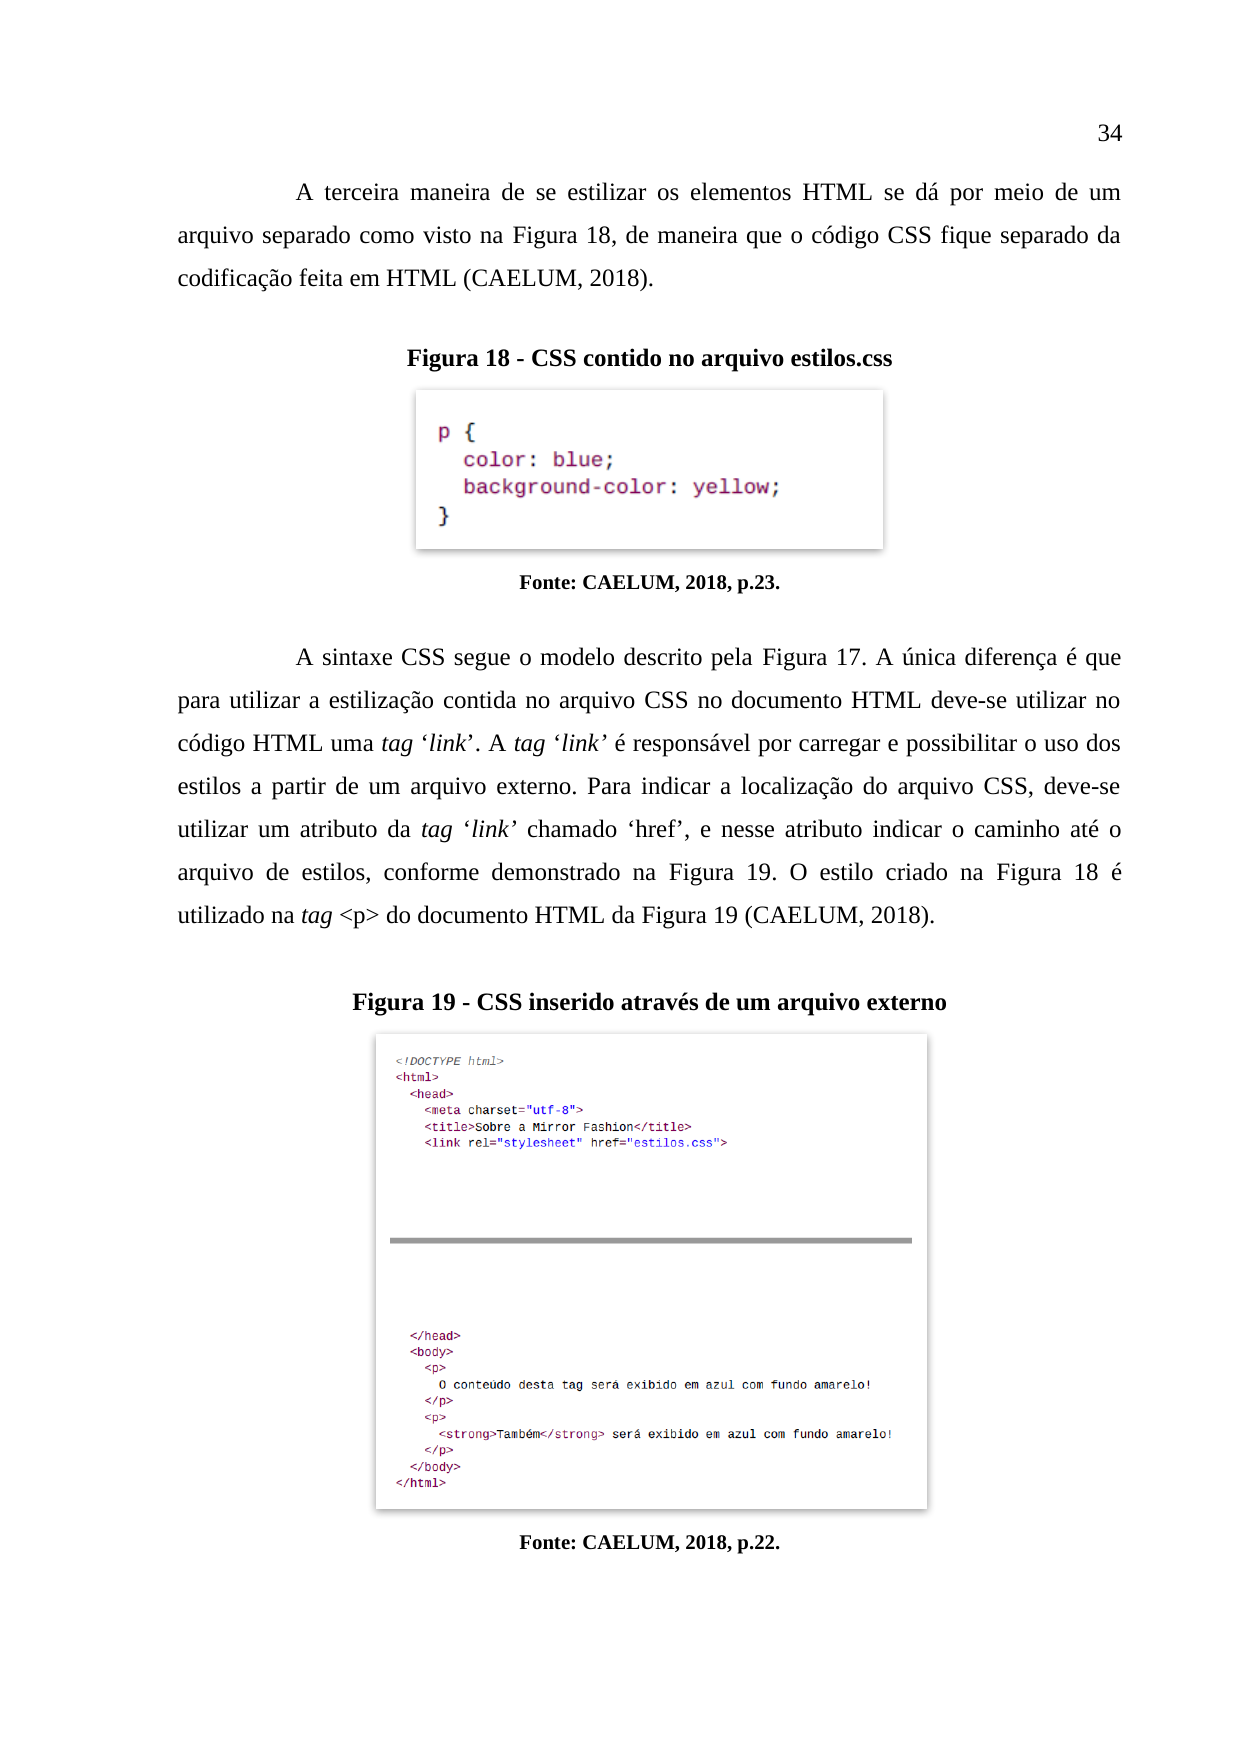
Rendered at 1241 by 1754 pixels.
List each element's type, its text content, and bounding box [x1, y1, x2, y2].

text Fonte: CAELUM, 2018, p.22. [177, 1530, 1122, 1554]
text A sintaxe CSS segue o modelo descrito pela Figura 17. A única diferença é que para utilizar a estilização contida no arquivo CSS no documento HTML deve-se utilizar no código HTML uma tag ‘link’. A tag ‘link’ é responsável por carregar e possibilitar o uso dos estilos a partir de um arquivo externo. Para indicar a localização do arquivo CSS, deve-se utilizar um atributo da tag ‘link’ chamado ‘href’, e nesse atributo indicar o caminho até o arquivo de estilos, conforme demonstrado na Figura 19. O estilo criado na Figura 18 é utilizado na tag <p> do documento HTML da Figura 19 (CAELUM, 2018). [177, 642, 1122, 929]
picture [390, 1049, 912, 1495]
text Fonte: CAELUM, 2018, p.23. [177, 570, 1122, 594]
picture [431, 404, 868, 534]
text A terceira maneira de se estilizar os elementos HTML se dá por meio de um arquivo separado como visto na Figura 18, de maneira que o código CSS fique separado da codificação feita em HTML (CAELUM, 2018). [177, 177, 1122, 292]
